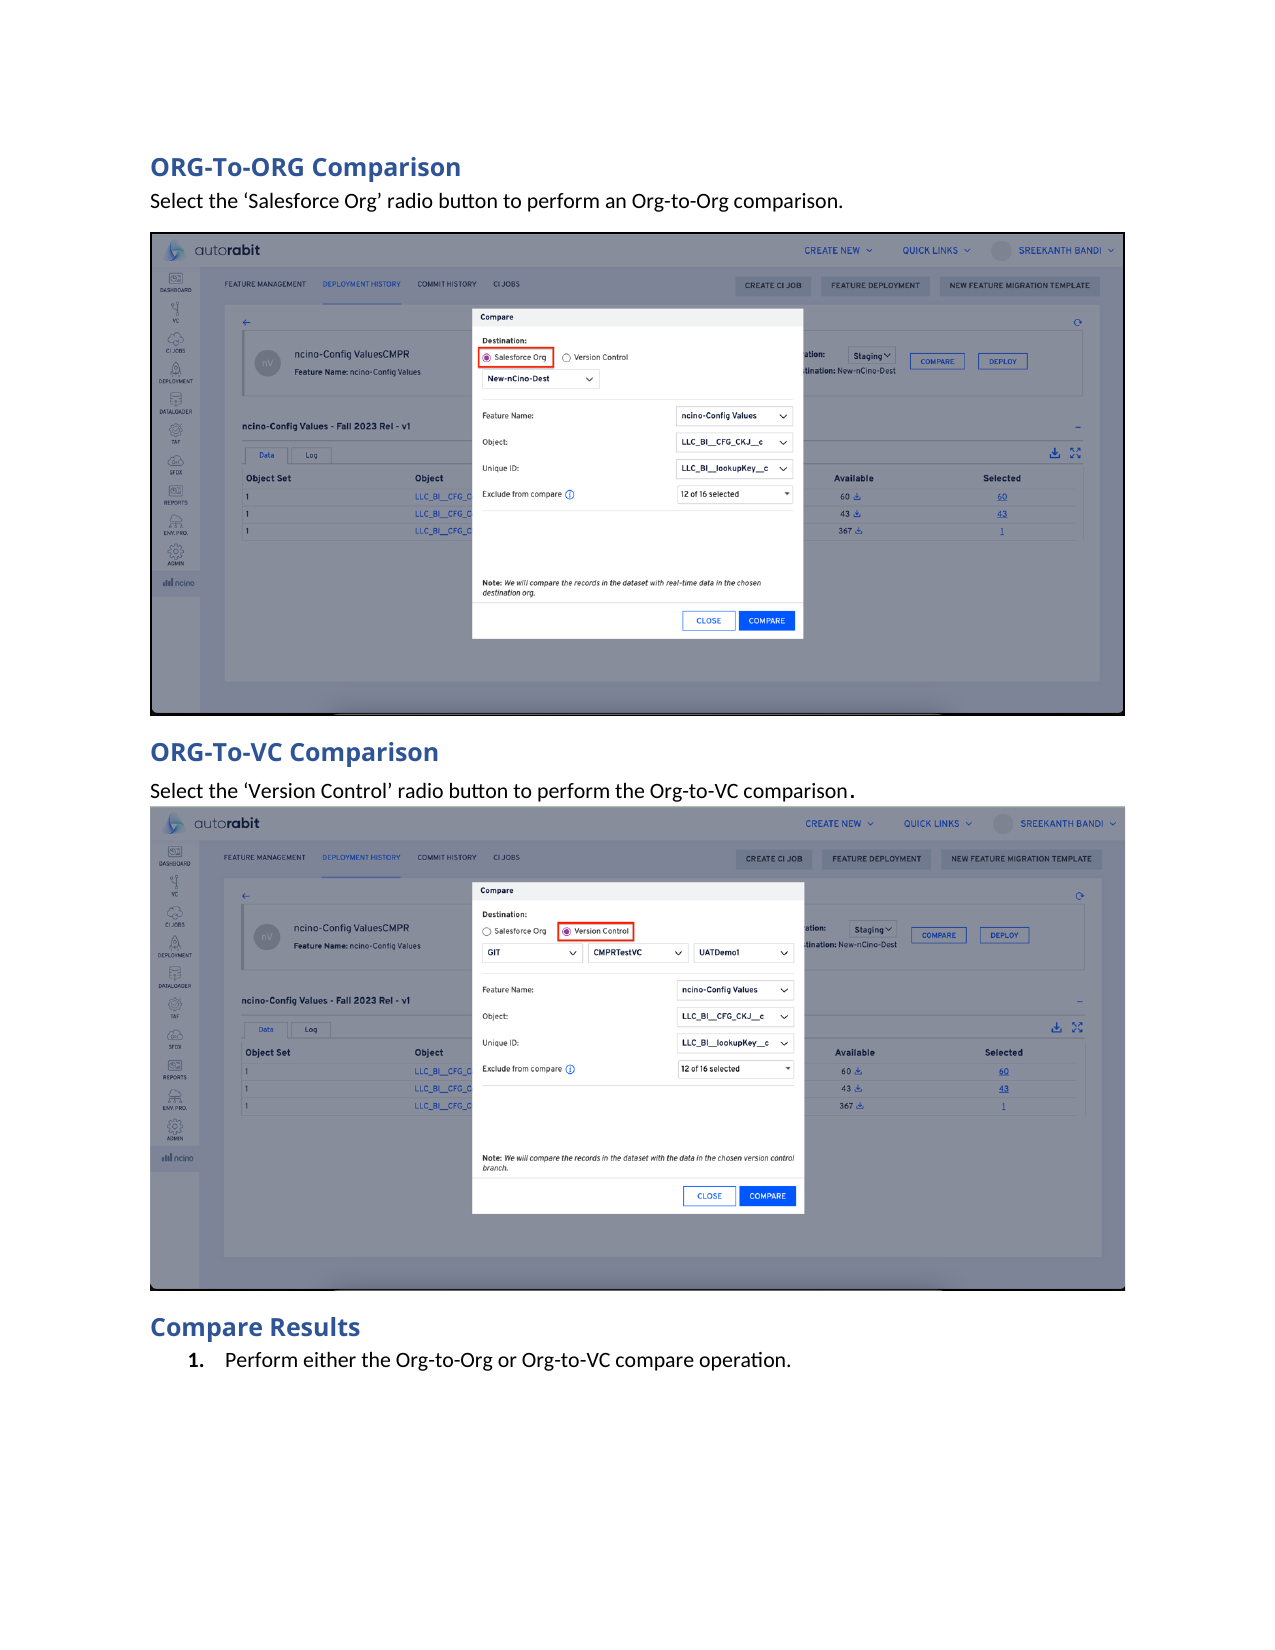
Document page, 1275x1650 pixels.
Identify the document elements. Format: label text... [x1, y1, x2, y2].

picture [152, 234, 1123, 715]
subtitle ORG-To-ORG Comparison [150, 150, 1125, 184]
subtitle ORG-To-VC Comparison [150, 735, 1125, 769]
subtitle Compare Results [150, 1309, 1125, 1343]
picture [150, 806, 1125, 1291]
text Select the ‘Salesforce Org’ radio button to perform an Org-to-Org comparison. [150, 187, 1125, 213]
list Perform either the Org-to-Org or Org-to-VC compare operation. [187, 1346, 1125, 1373]
text Select the ‘Version Control’ radio button to perform the Org-to-VC comparison. [150, 772, 1125, 806]
